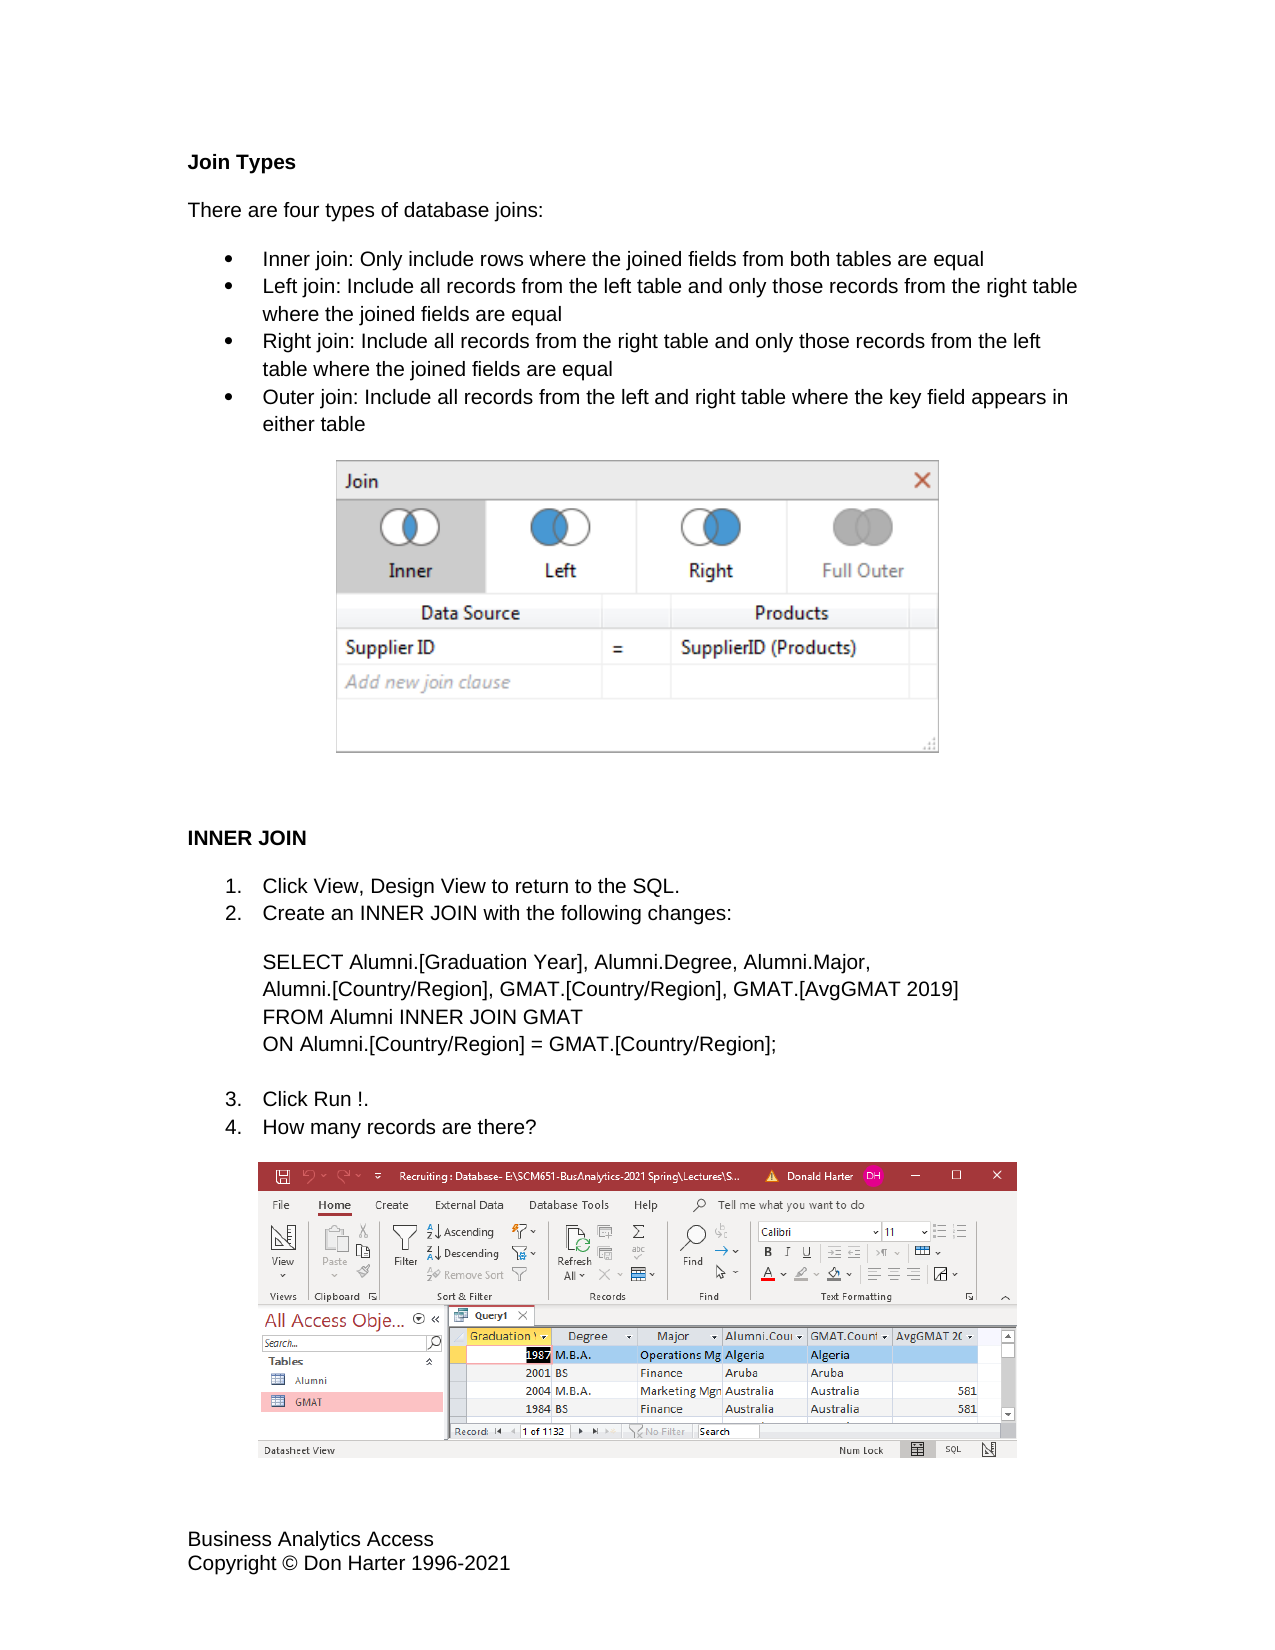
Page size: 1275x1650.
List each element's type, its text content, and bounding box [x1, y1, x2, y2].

text ON Alumni.[Country/Region] = GMAT.[Country/Region]; [262, 1032, 1087, 1056]
list How many records are there? [225, 1114, 1087, 1138]
list Click View, Design View to return to the SQL. [225, 874, 1087, 898]
picture [258, 1162, 1017, 1458]
list Click Run !. [225, 1087, 1087, 1111]
text INNER JOIN [187, 825, 1087, 849]
list Right join: Include all records from the right table and only those records from the left table where the joined fields are equal [225, 329, 1087, 381]
text Join Types [187, 150, 1087, 174]
list Create an INNER JOIN with the following changes: [225, 901, 1087, 925]
text FROM Alumni INNER JOIN GMAT [262, 1004, 1087, 1028]
list Left join: Include all records from the left table and only those records from the right table where the joined fields are equal [225, 274, 1087, 326]
list Inner join: Only include rows where the joined fields from both tables are equal [225, 247, 1087, 271]
text There are four types of database joins: [187, 198, 1087, 222]
text SELECT Alumni.[Graduation Year], Alumni.Degree, Alumni.Major, Alumni.[Country/Region], GMAT.[Country/Region], GMAT.[AvgGMAT 2019] [262, 949, 1087, 1001]
list Outer join: Include all records from the left and right table where the key field appears in either table [225, 384, 1087, 436]
picture [336, 460, 939, 753]
